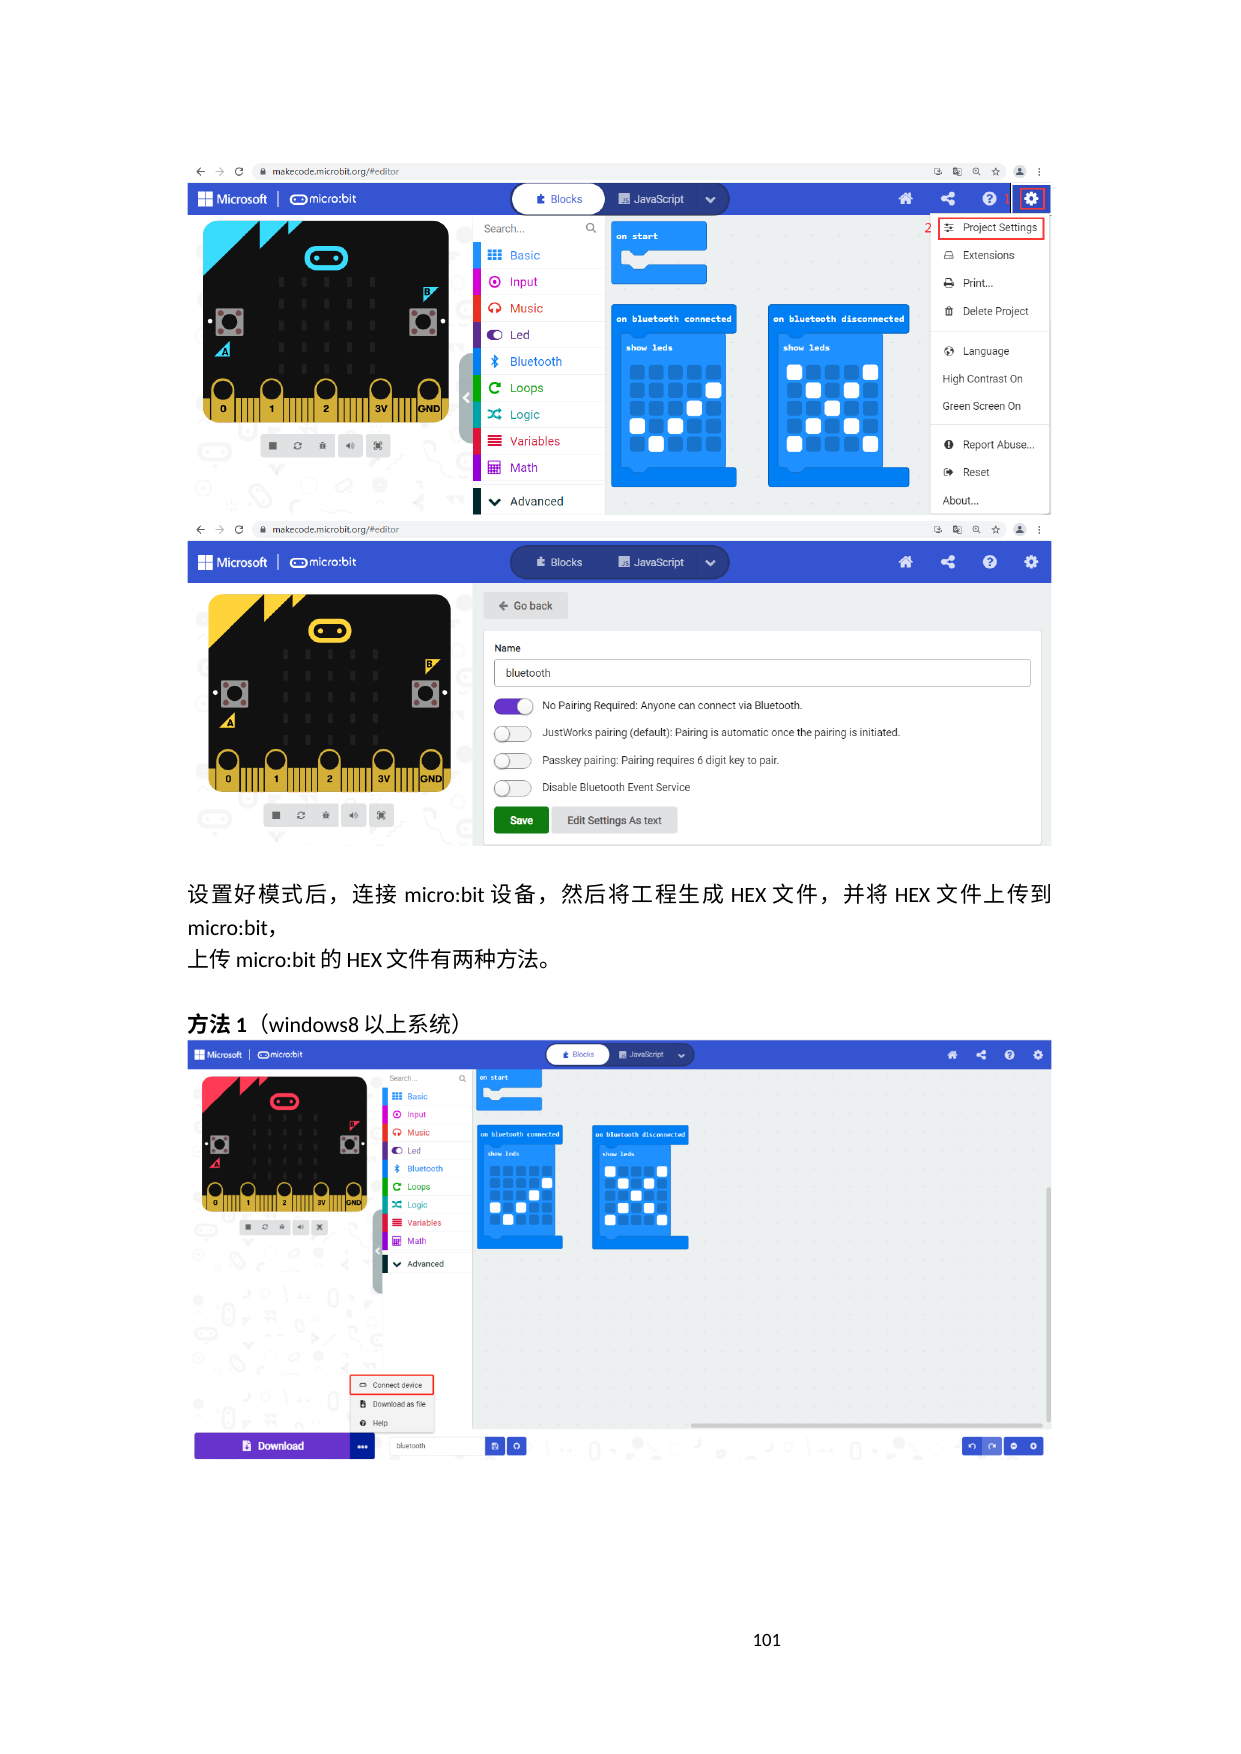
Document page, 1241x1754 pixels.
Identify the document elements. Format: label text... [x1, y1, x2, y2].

text 上传micro:bit的HEX文件有两种方法。 [187, 942, 1053, 974]
picture [187, 1039, 1052, 1460]
text 设置好模式后，连接micro:bit设备，然后将工程生成HEX文件，并将HEX文件上传到micro:bit， [187, 877, 1053, 942]
picture [187, 162, 1052, 515]
text 方法1（windows8以上系统） [187, 1007, 1053, 1039]
picture [187, 519, 1052, 846]
